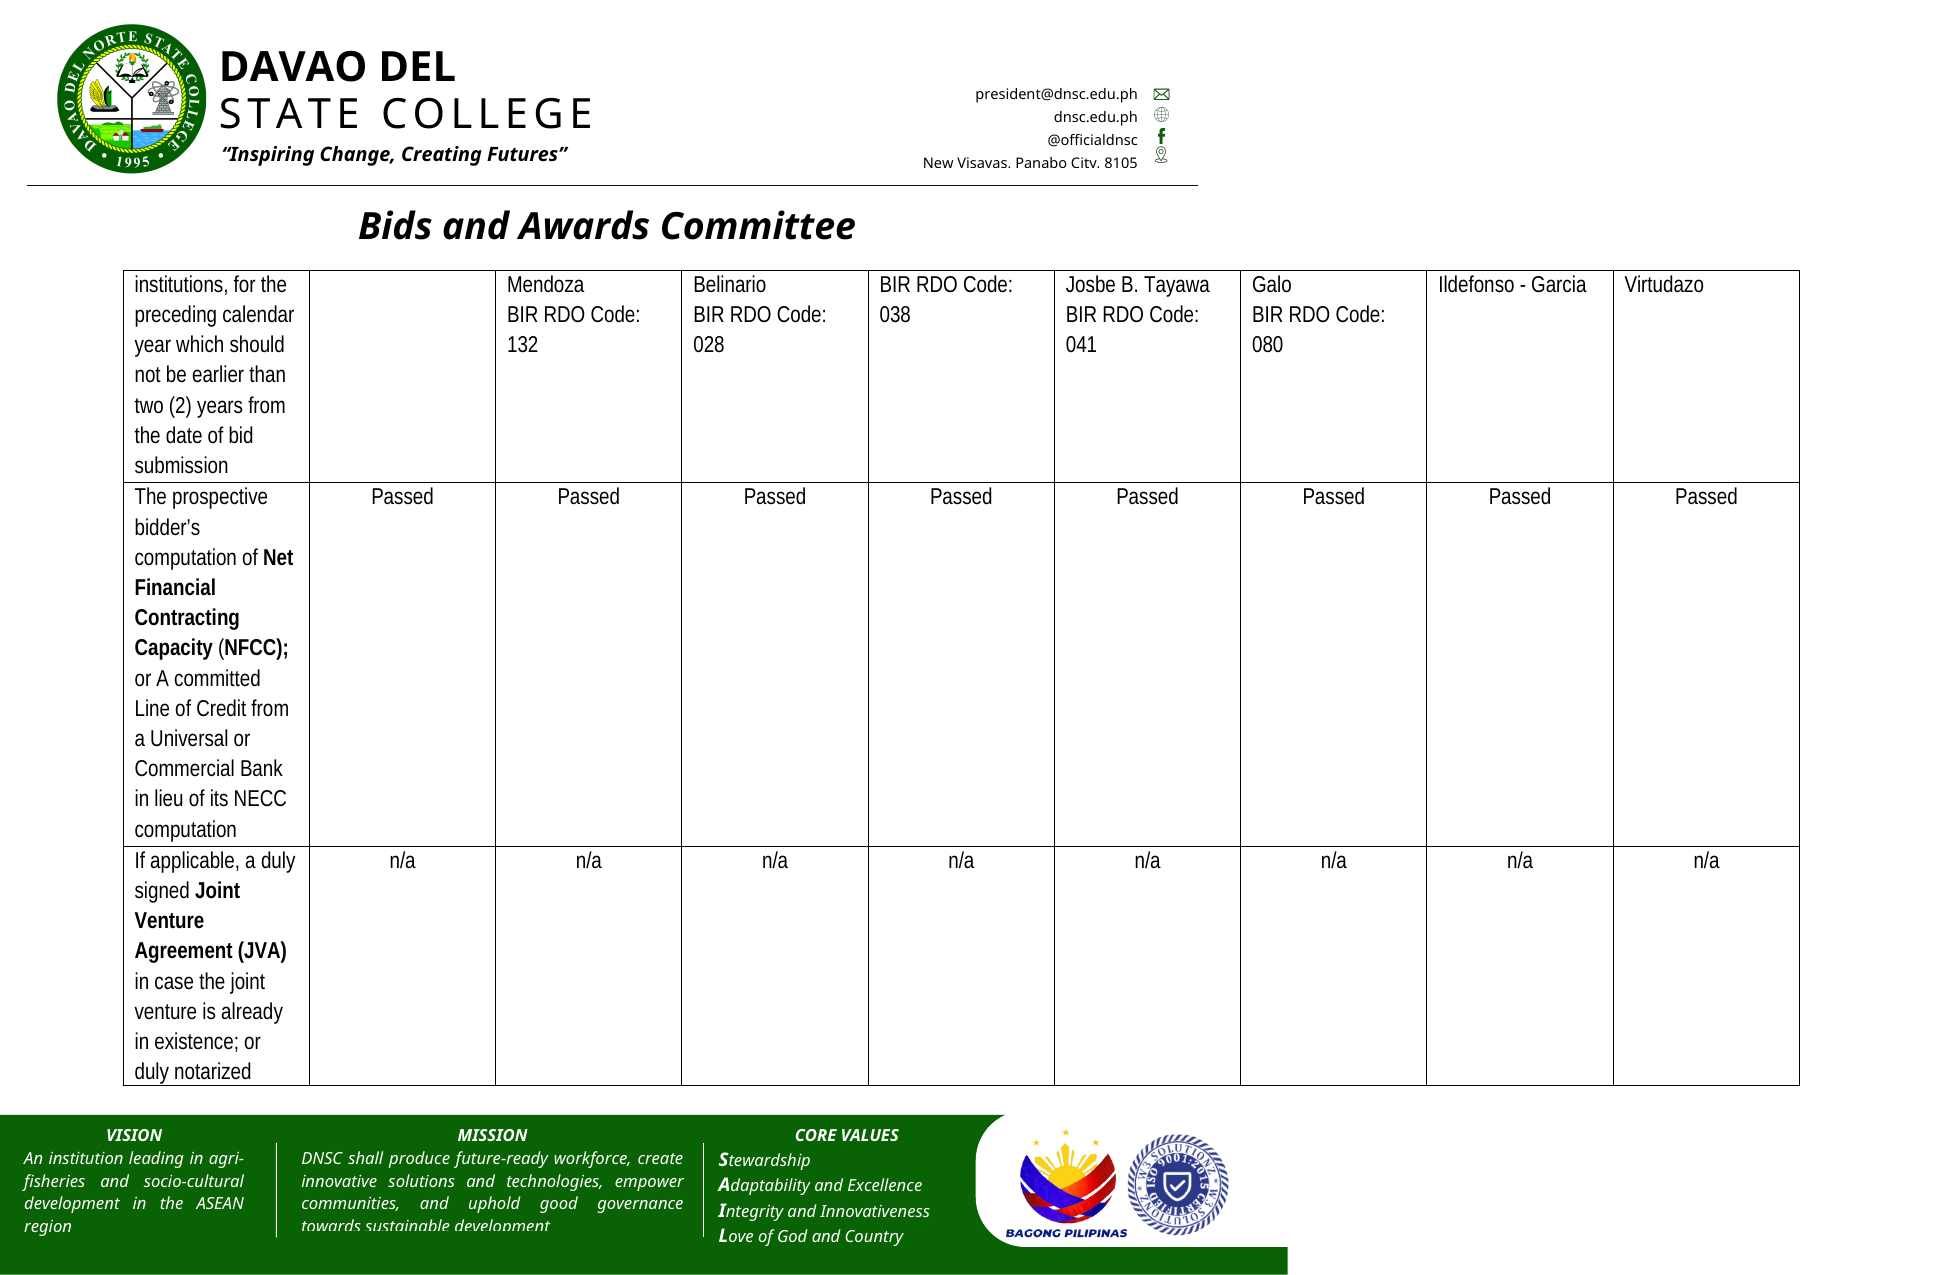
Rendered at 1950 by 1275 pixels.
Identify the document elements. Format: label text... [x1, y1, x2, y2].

picture [56, 23, 207, 174]
table_cell Passed [682, 483, 868, 846]
table_cell The prospective bidder’s computation of Net Financial Contracting Capacity (NFCC); or A committed Line of Credit from a Universal or Commercial Bank in lieu of its NECC computation [124, 483, 309, 846]
table_cell n/a [1427, 847, 1613, 1084]
table_cell Passed [869, 483, 1054, 846]
table_cell n/a [682, 847, 868, 1084]
table_cell n/a [869, 847, 1054, 1084]
table_cell n/a [1241, 847, 1426, 1084]
table_cell n/a [310, 847, 495, 1084]
table_cell n/a [1055, 847, 1240, 1084]
picture [1152, 146, 1169, 164]
picture [1154, 107, 1169, 122]
picture [1153, 88, 1170, 101]
table_cell [310, 271, 495, 482]
table_cell n/a [496, 847, 681, 1084]
picture [1157, 128, 1166, 144]
table_cell Passed [1427, 483, 1613, 846]
table_cell n/a [1614, 847, 1799, 1084]
table_cell Passed [496, 483, 681, 846]
table_cell Passed [1614, 483, 1799, 846]
table_cell Passed [1241, 483, 1426, 846]
table_cell Passed [1055, 483, 1240, 846]
picture [991, 1115, 1231, 1251]
table_cell Passed [310, 483, 495, 846]
